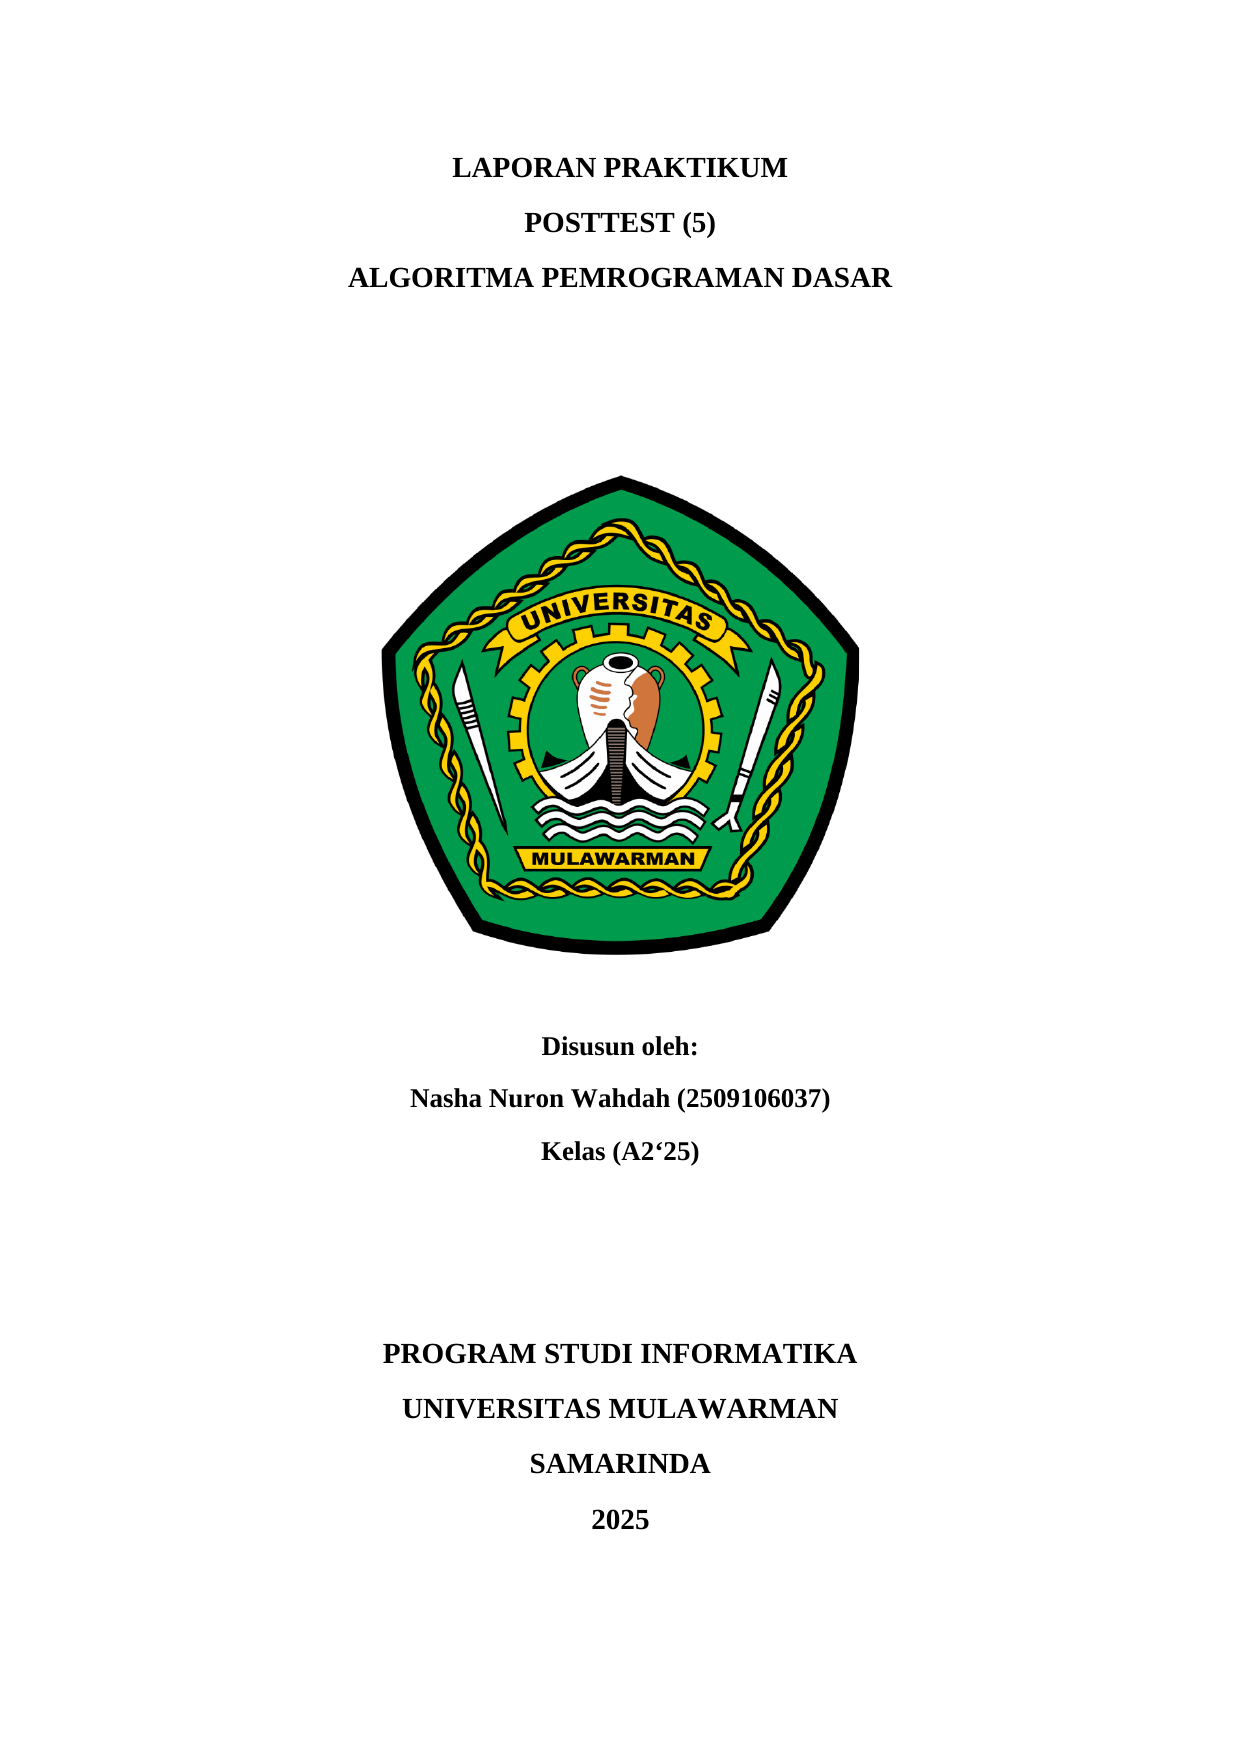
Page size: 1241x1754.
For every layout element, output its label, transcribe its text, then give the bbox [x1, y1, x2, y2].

text ALGORITMA PEMROGRAMAN DASAR [150, 260, 1090, 294]
text PROGRAM STUDI INFORMATIKA [150, 1336, 1090, 1370]
text Kelas (A2‘25) [150, 1135, 1090, 1166]
text Disusun oleh: [150, 1030, 1090, 1061]
text POSTTEST (5) [150, 205, 1090, 239]
text SAMARINDA [150, 1447, 1090, 1480]
text Nasha Nuron Wahdah (2509106037) [150, 1082, 1090, 1113]
title LAPORAN PRAKTIKUM [150, 150, 1090, 183]
text 2025 [150, 1502, 1090, 1535]
text UNIVERSITAS MULAWARMAN [150, 1391, 1090, 1425]
picture [381, 475, 860, 955]
